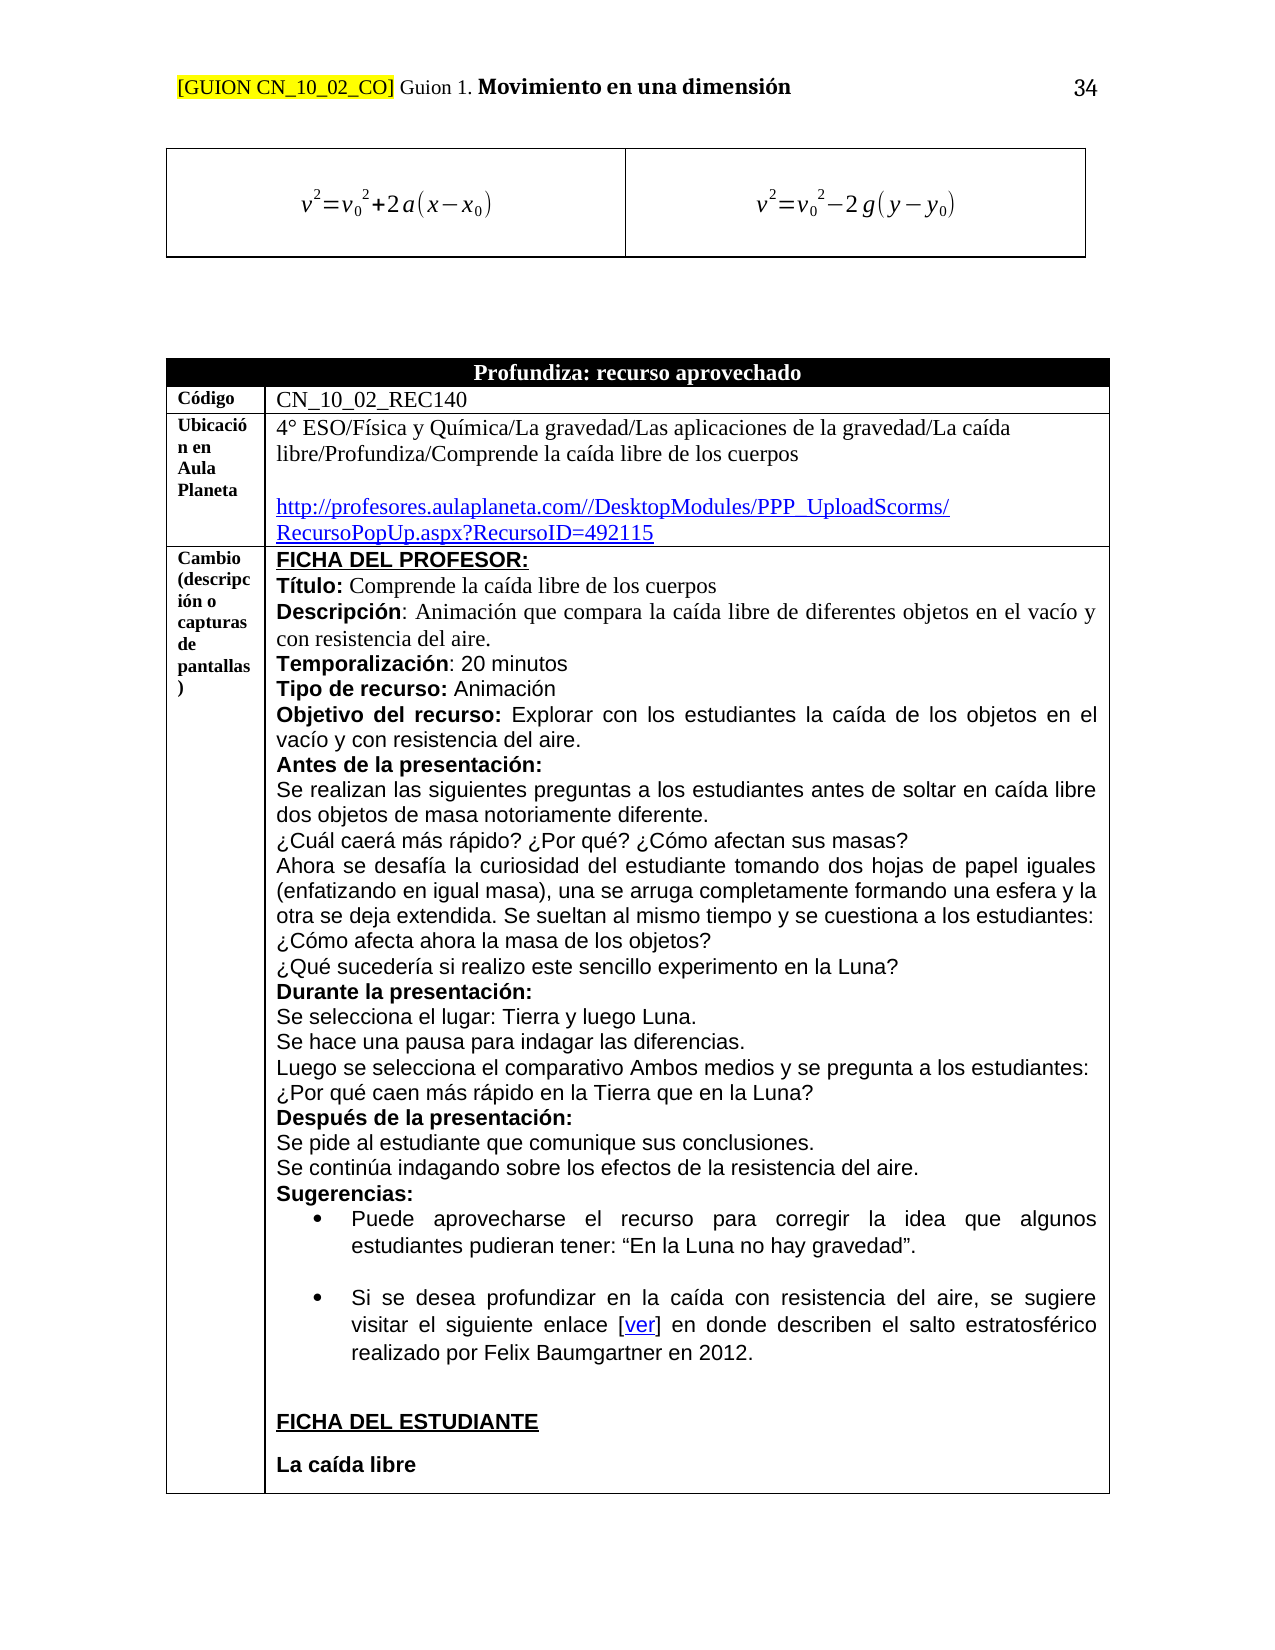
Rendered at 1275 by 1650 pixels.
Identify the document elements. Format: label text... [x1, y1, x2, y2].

table_cell Ubicación en Aula Planeta [167, 414, 264, 546]
table_cell Código [167, 387, 264, 413]
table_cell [266, 547, 1109, 1493]
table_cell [626, 149, 1085, 256]
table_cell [167, 149, 625, 256]
table_header Profundiza: recurso aprovechado [167, 359, 1109, 386]
table_cell 4° ESO/Física y Química/La gravedad/Las aplicaciones de la gravedad/La caída libre/Profundiza/Comprende la caída libre de los cuerpos http://profesores.aulaplaneta.com//DesktopModules/PPP_UploadScorms/RecursoPopUp.aspx?RecursoID=492115 [266, 414, 1109, 546]
table_cell CN_10_02_REC140 [266, 387, 1109, 413]
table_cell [167, 547, 264, 1493]
